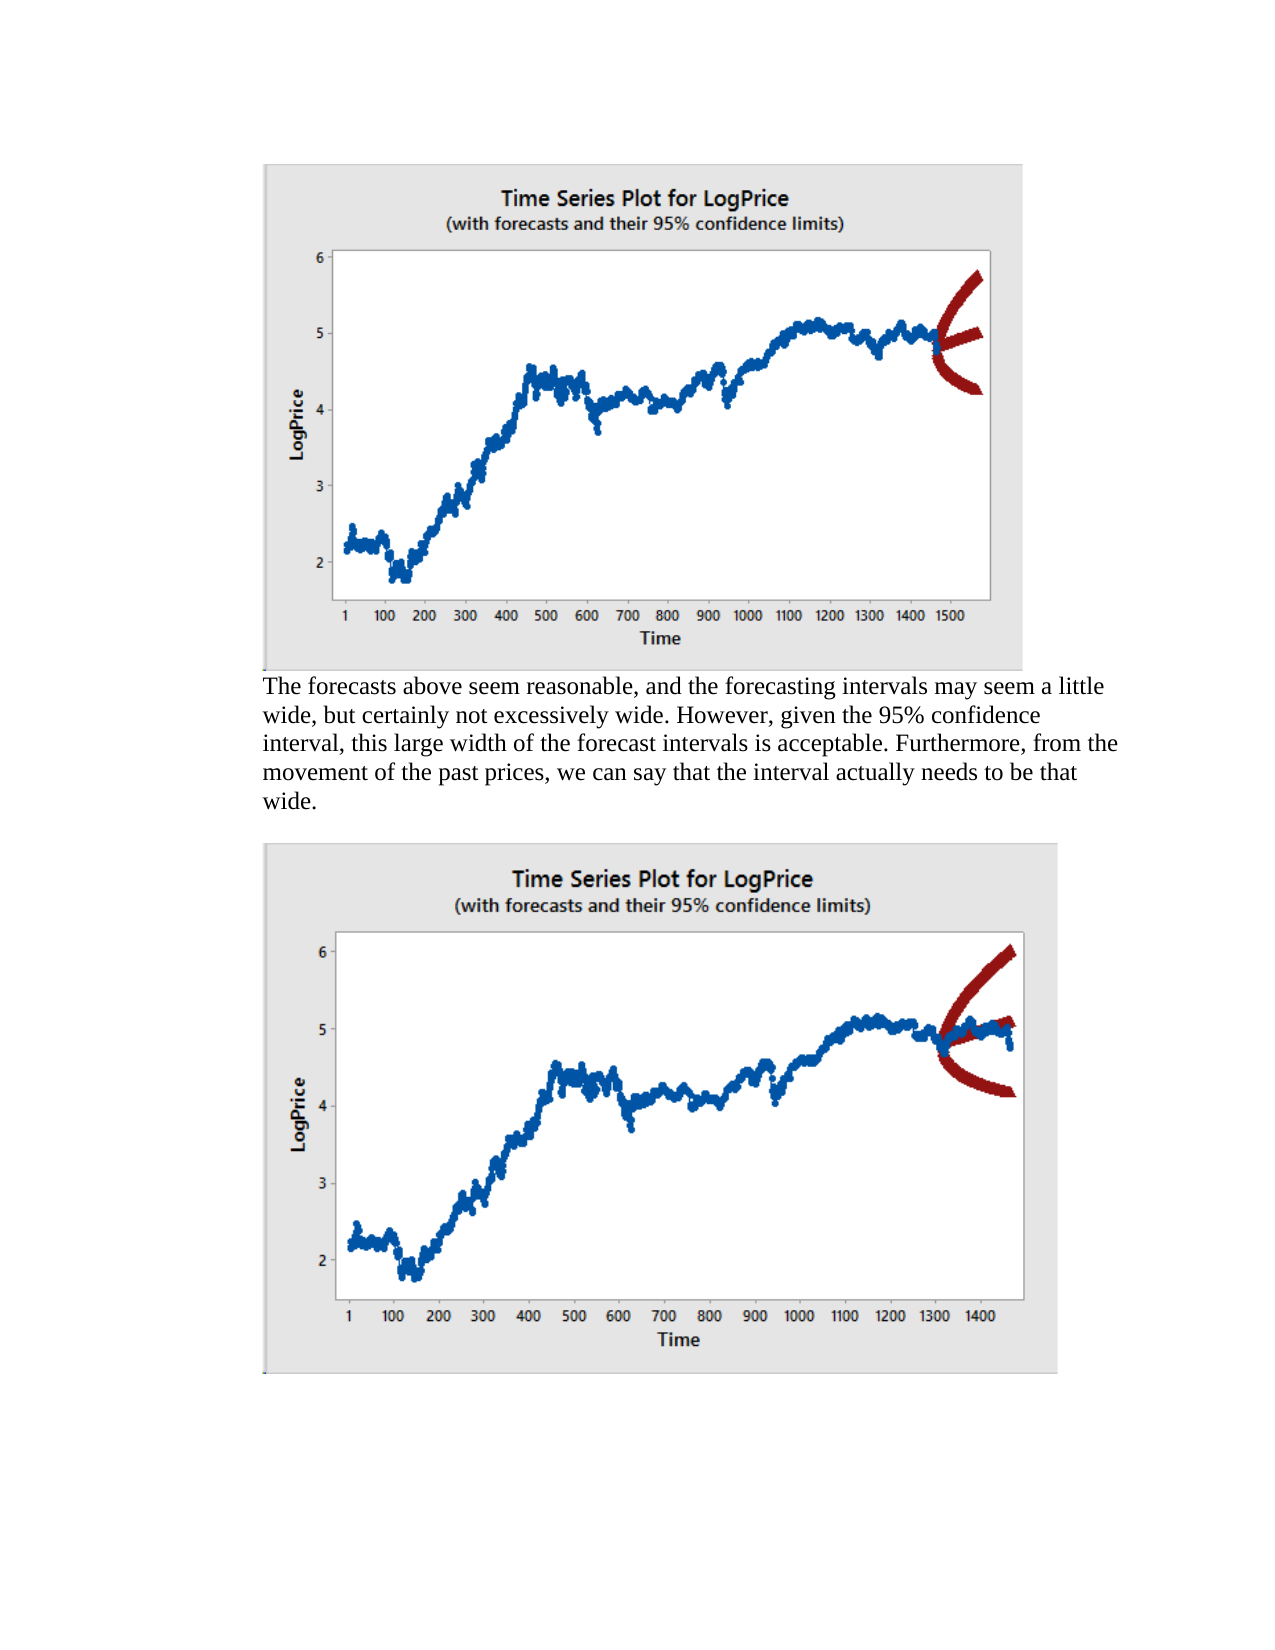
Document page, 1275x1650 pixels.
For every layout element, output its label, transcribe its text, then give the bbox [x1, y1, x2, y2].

picture [262, 843, 1058, 1374]
list The forecasts above seem reasonable, and the forecasting intervals may seem a little wide, but certainly not excessively wide. However, given the 95% confidence interval, this large width of the forecast intervals is acceptable. Furthermore, from the movement of the past prices, we can say that the interval actually needs to be that wide. [262, 671, 1125, 815]
picture [262, 164, 1023, 671]
